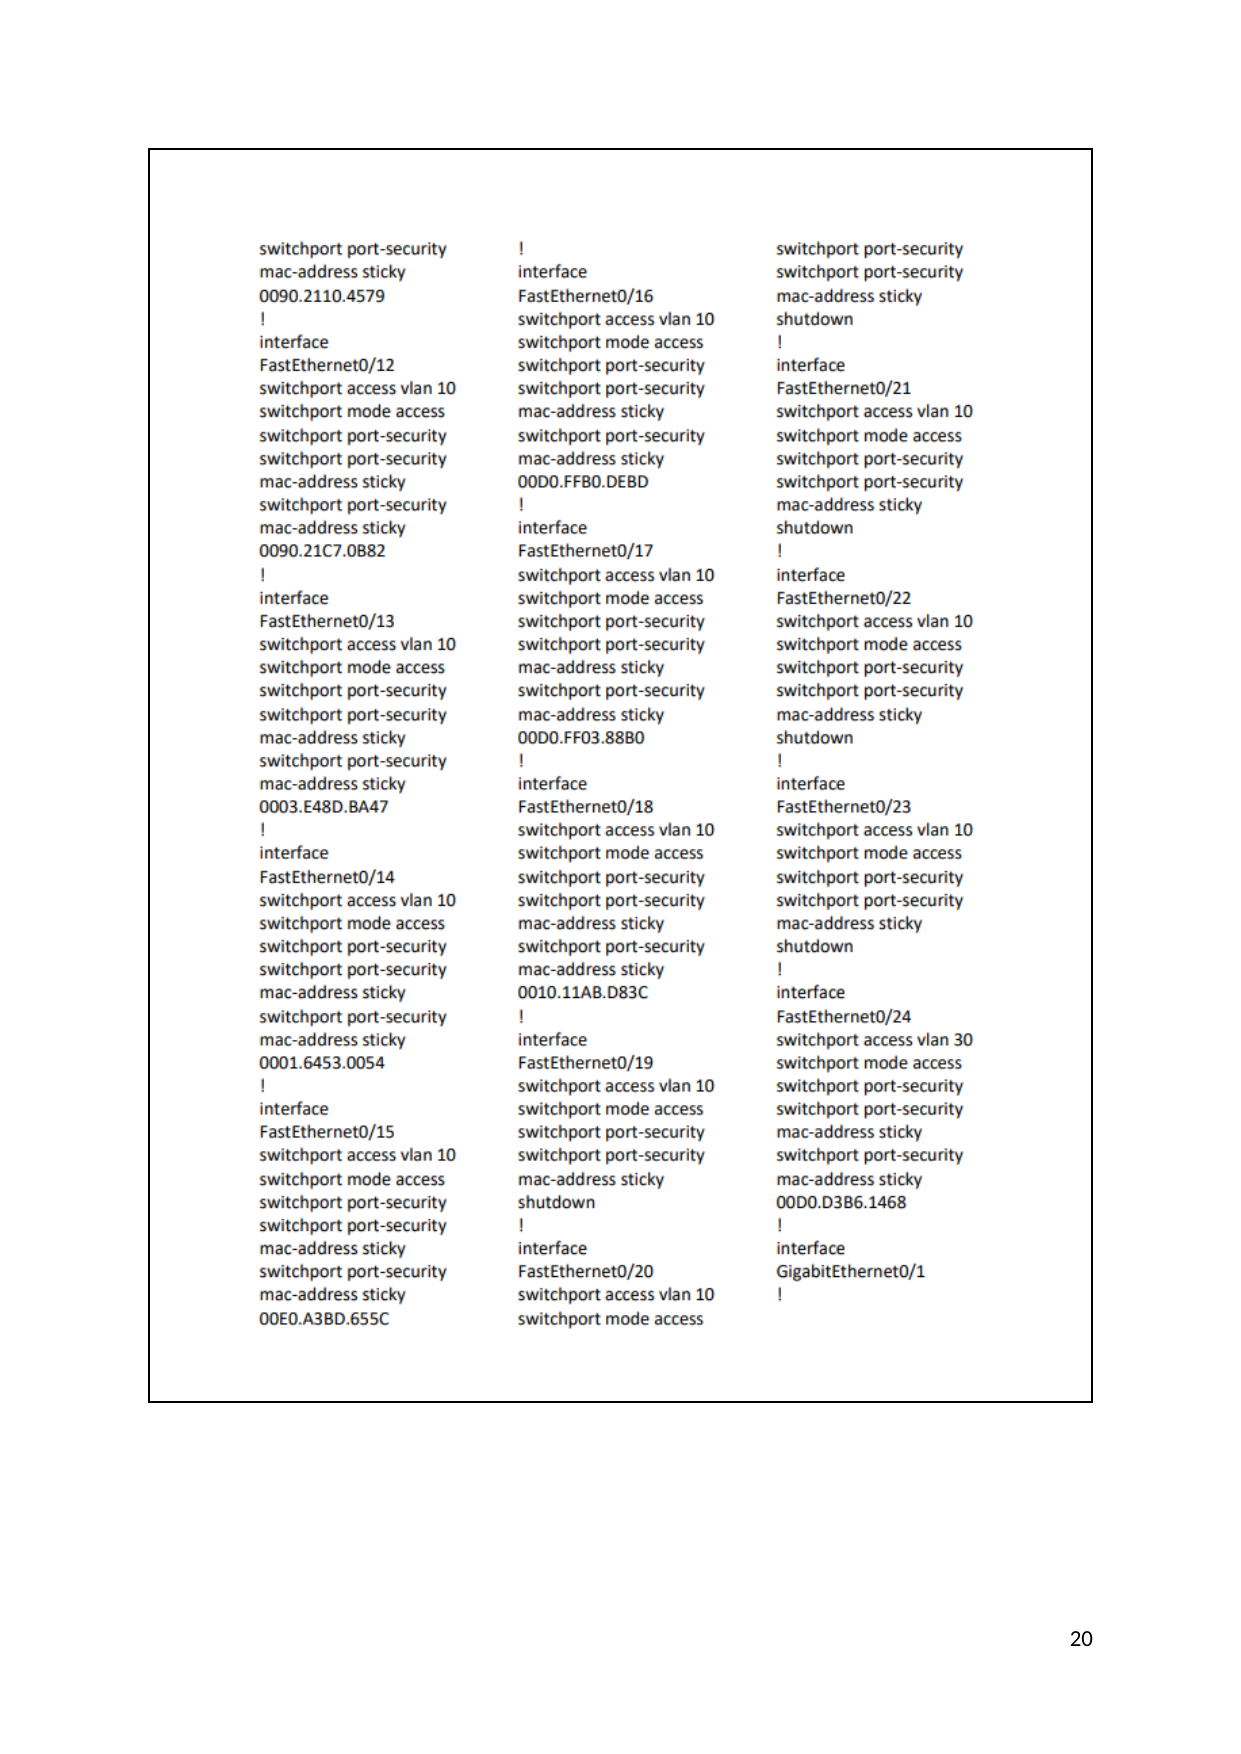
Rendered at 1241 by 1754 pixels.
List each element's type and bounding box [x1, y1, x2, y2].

picture [150, 150, 1091, 1401]
